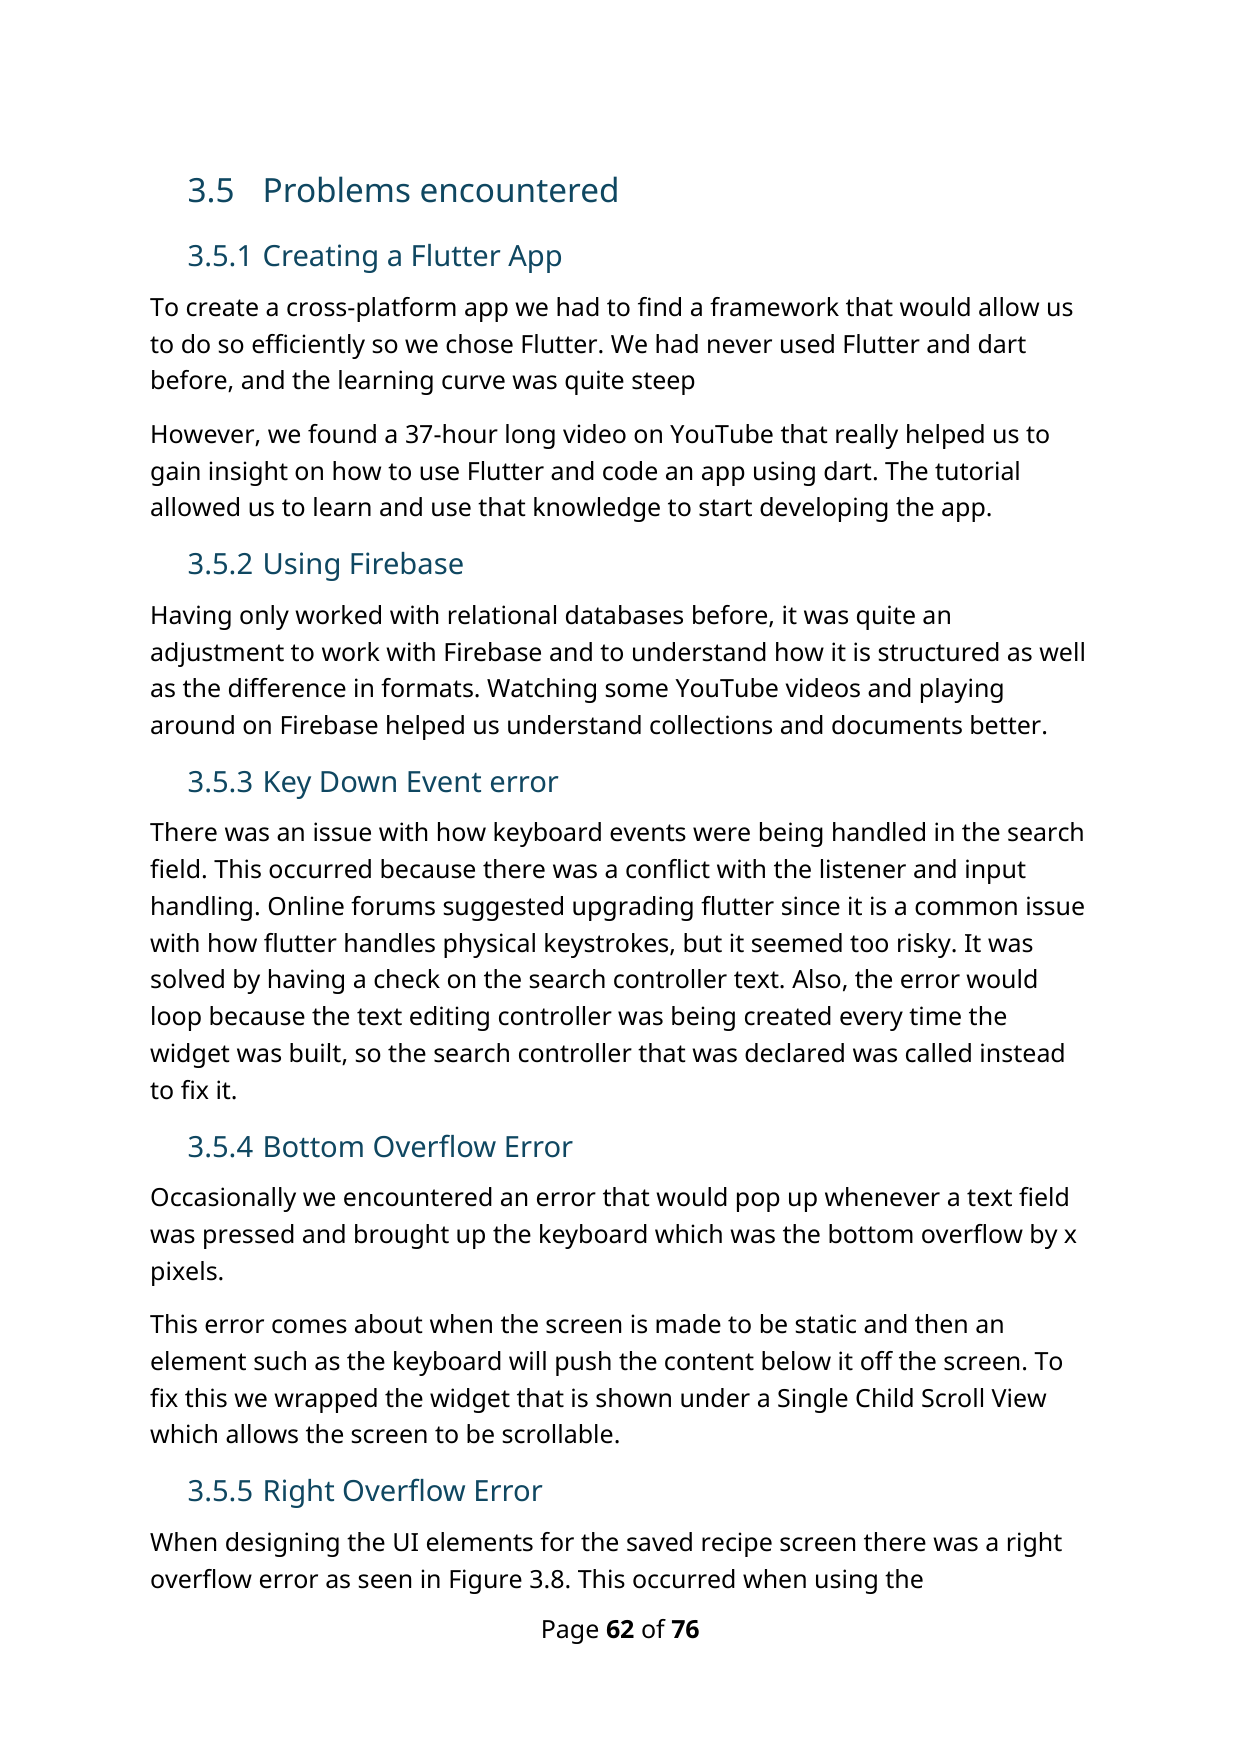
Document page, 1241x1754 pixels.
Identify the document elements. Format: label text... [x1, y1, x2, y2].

subtitle Right Overflow Error [187, 1471, 1090, 1510]
text To create a cross-platform app we had to find a framework that would allow us to do so efficiently so we chose Flutter. We had never used Flutter and dart before, and the learning curve was quite steep [150, 289, 1090, 397]
subtitle Problems encountered [187, 167, 1090, 212]
text Occasionally we encountered an error that would pop up whenever a text field was pressed and brought up the keyboard which was the bottom overflow by x pixels. [150, 1180, 1090, 1287]
text Having only worked with relational databases before, it was quite an adjustment to work with Firebase and to understand how it is structured as well as the difference in formats. Watching some YouTube videos and playing around on Firebase helped us understand collections and documents better. [150, 597, 1090, 742]
subtitle Key Down Event error [187, 761, 1090, 801]
subtitle Using Firebase [187, 543, 1090, 583]
text This error comes about when the screen is made to be static and then an element such as the keyboard will push the content below it off the screen. To fix this we wrapped the widget that is shown under a Single Child Scroll View which allows the screen to be scrollable. [150, 1307, 1090, 1451]
text However, we found a 37-hour long video on YouTube that really helped us to gain insight on how to use Flutter and code an app using dart. The tutorial allowed us to learn and use that knowledge to start developing the app. [150, 416, 1090, 524]
text There was an issue with how keyboard events were being handled in the search field. This occurred because there was a conflict with the listener and input handling. Online forums suggested upgrading flutter since it is a common issue with how flutter handles physical keystrokes, but it seemed too risky. It was solved by having a check on the search controller text. Also, the error would loop because the text editing controller was being created every time the widget was built, so the search controller that was declared was called instead to fix it. [150, 815, 1090, 1107]
subtitle Creating a Flutter App [187, 236, 1090, 275]
subtitle Bottom Overflow Error [187, 1126, 1090, 1166]
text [150, 1524, 1090, 1595]
